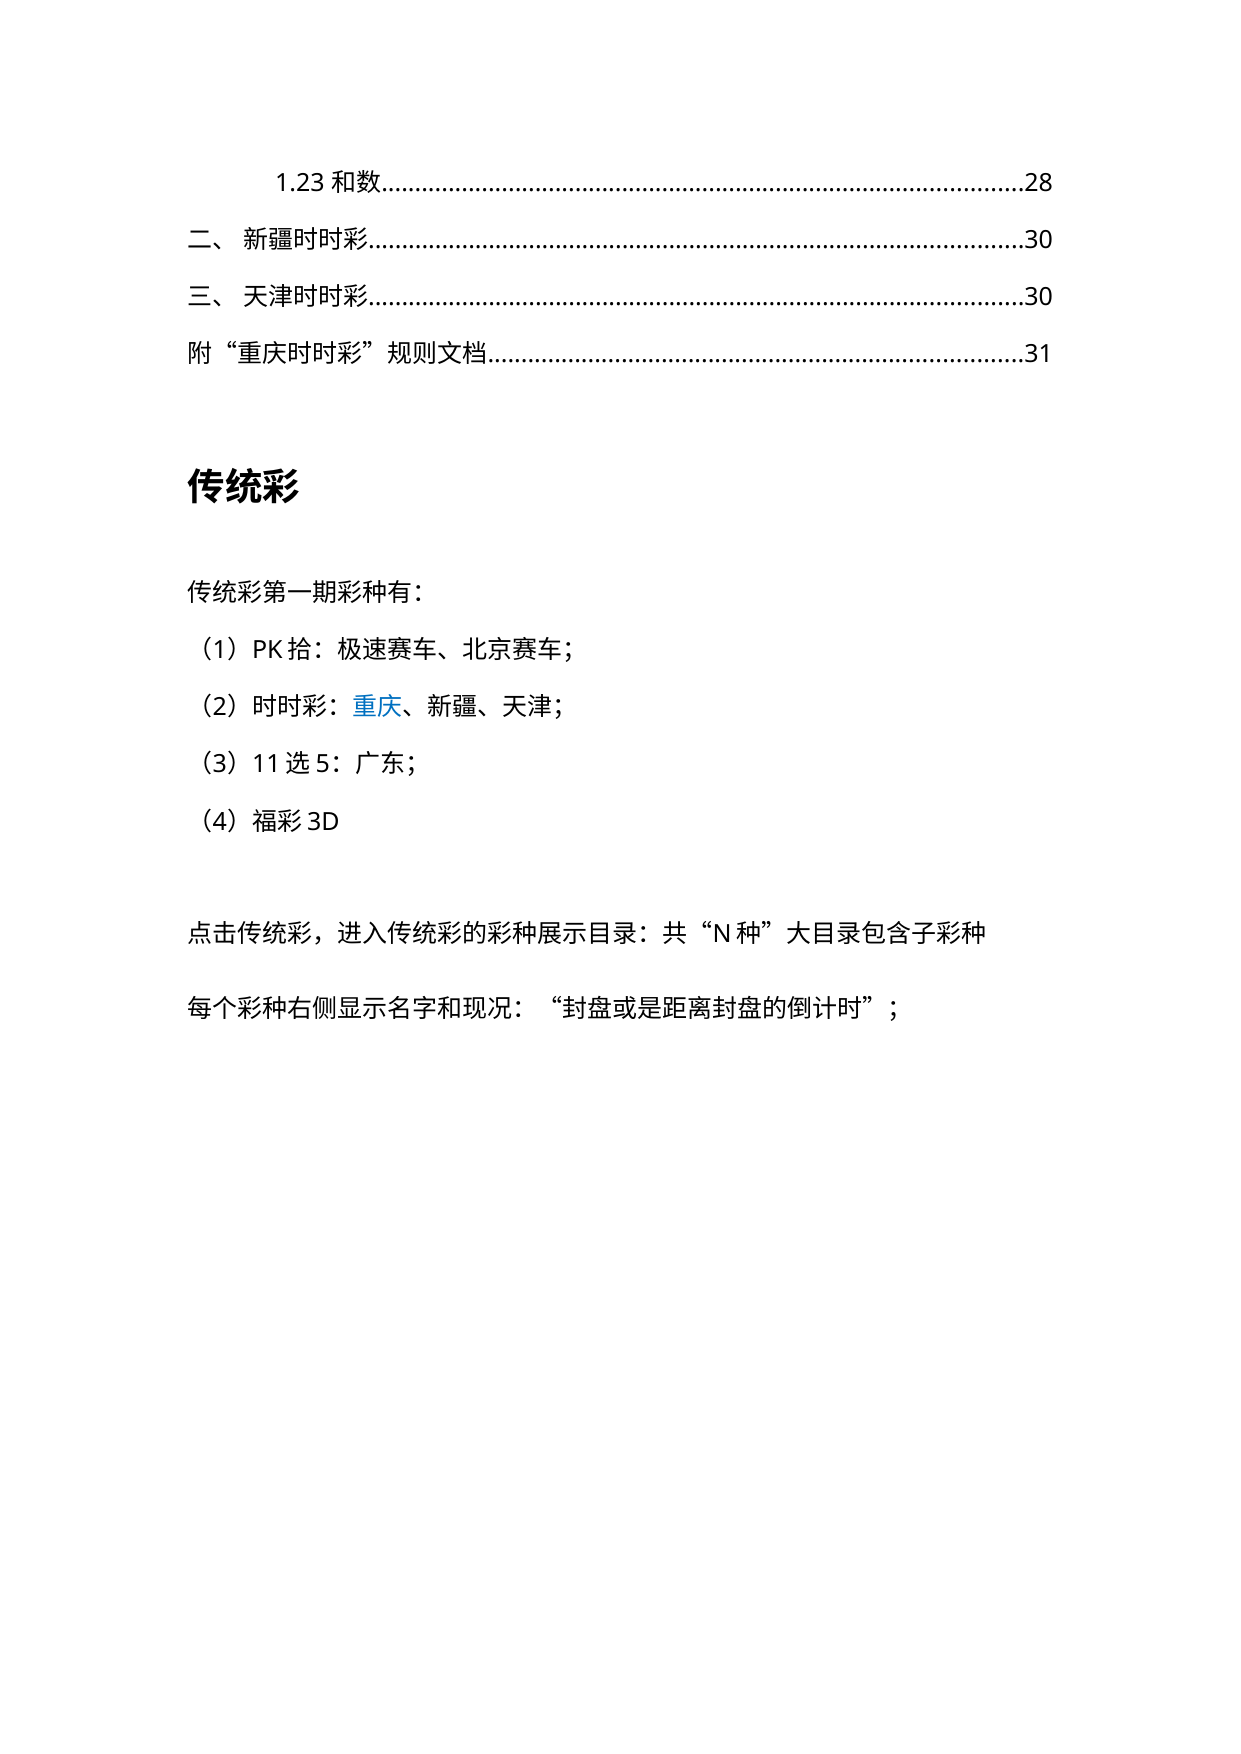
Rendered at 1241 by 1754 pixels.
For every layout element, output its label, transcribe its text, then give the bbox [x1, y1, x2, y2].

text 附“重庆时时彩”规则文档 31 [187, 333, 1053, 369]
text 1.23 和数 28 [275, 162, 1053, 198]
text 每个彩种右侧显示名字和现况：“封盘或是距离封盘的倒计时”； [187, 988, 1053, 1024]
text 点击传统彩，进入传统彩的彩种展示目录：共“N种”大目录包含子彩种 [187, 913, 1053, 949]
text 二、 新疆时时彩 30 [187, 219, 1053, 255]
text 传统彩第一期彩种有： [187, 573, 1053, 609]
list 福彩3D [187, 801, 1053, 837]
list PK拾：极速赛车、北京赛车； [187, 630, 1053, 666]
subtitle 传统彩 [187, 457, 1053, 511]
text 三、 天津时时彩 30 [187, 276, 1053, 312]
list 11选5：广东； [187, 744, 1053, 780]
list 时时彩：重庆、新疆、天津； [187, 687, 1053, 723]
